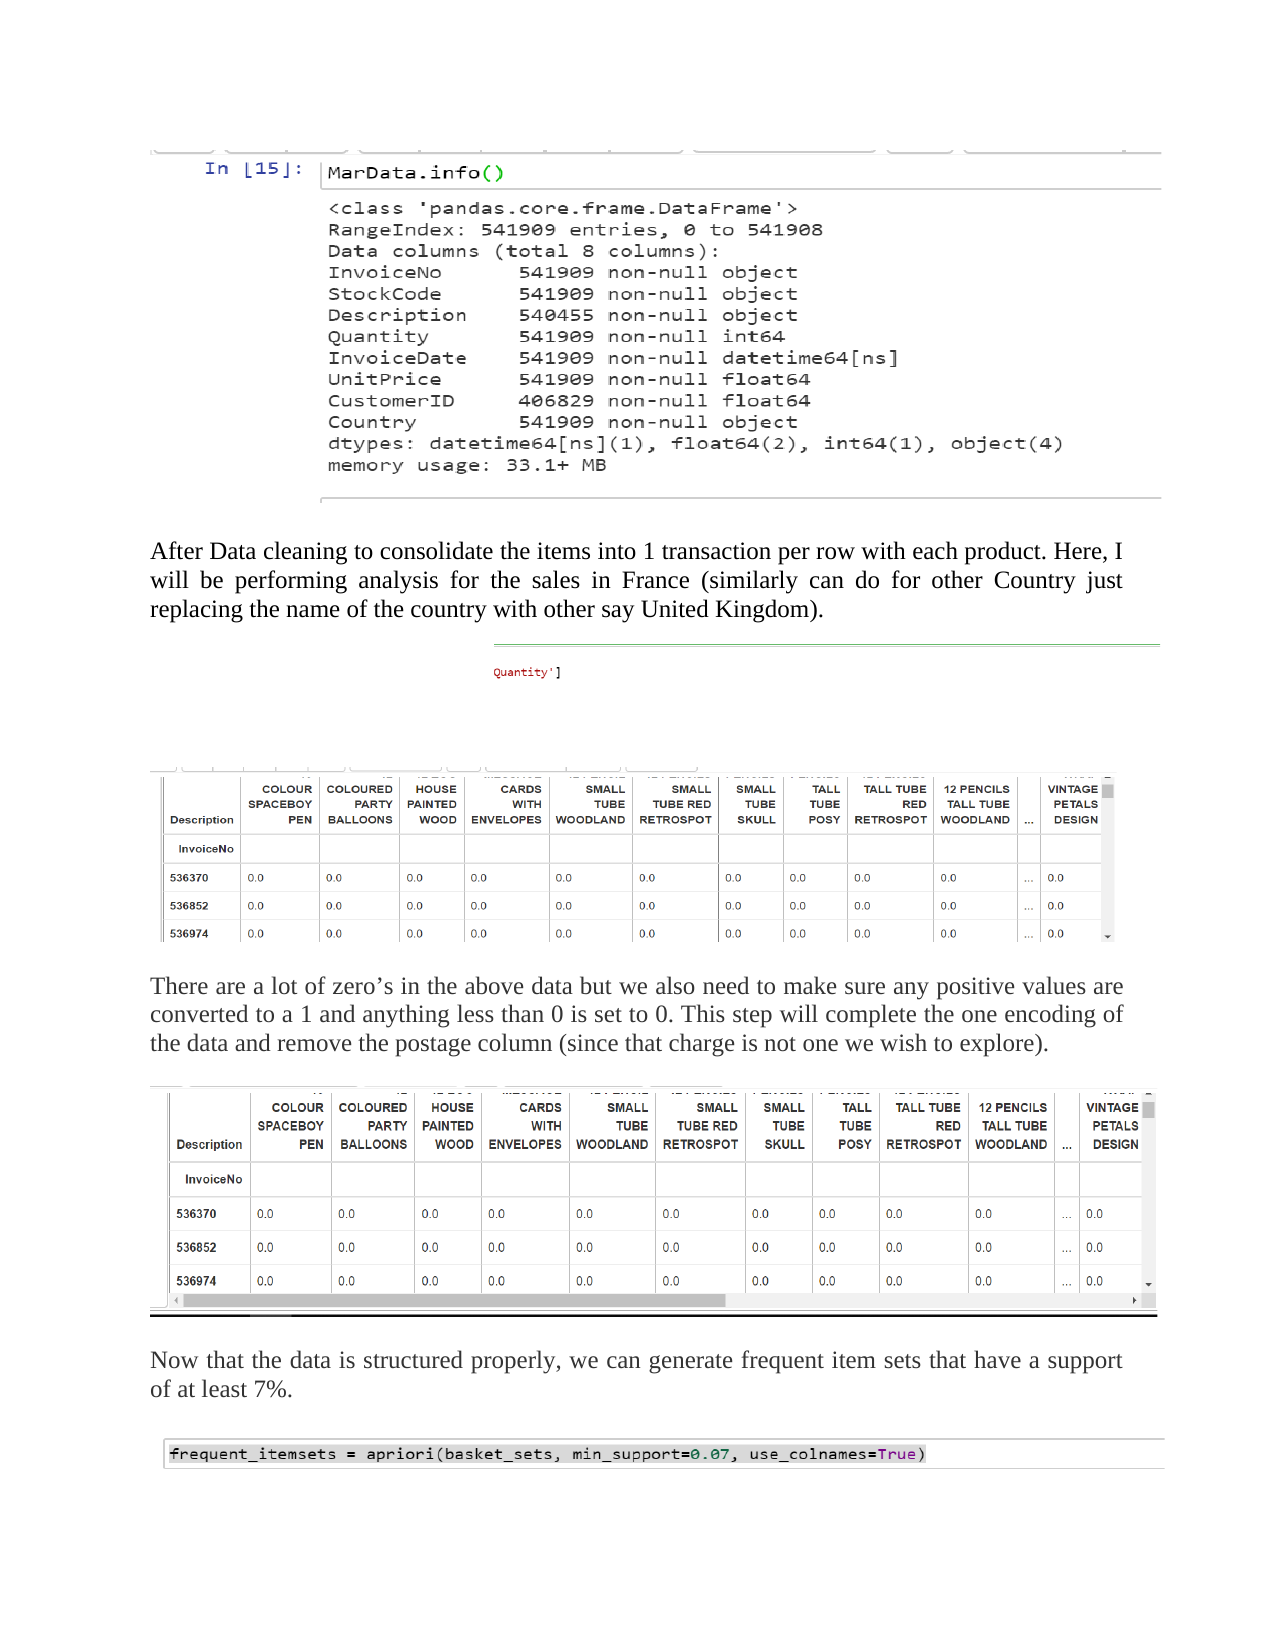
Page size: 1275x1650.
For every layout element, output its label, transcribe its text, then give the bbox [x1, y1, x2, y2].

text Now that the data is structured properly, we can generate frequent item sets that have a support of at least 7%. [150, 1346, 1125, 1403]
picture [150, 1432, 1165, 1471]
picture [150, 1086, 1158, 1317]
picture [150, 767, 1117, 942]
text After Data cleaning to consolidate the items into 1 transaction per row with each product. Here, I will be performing analysis for the sales in France (similarly can do for other Country just replacing the name of the country with other say United Kingdom). [150, 536, 1125, 623]
picture [500, 636, 1161, 710]
text There are a lot of zero’s in the above data but we also need to make sure any positive values are converted to a 1 and anything less than 0 is set to 0. This step will complete the one encoding of the data and remove the postage column (since that charge is not one we wish to explore). [150, 971, 1125, 1057]
picture [150, 150, 1162, 508]
